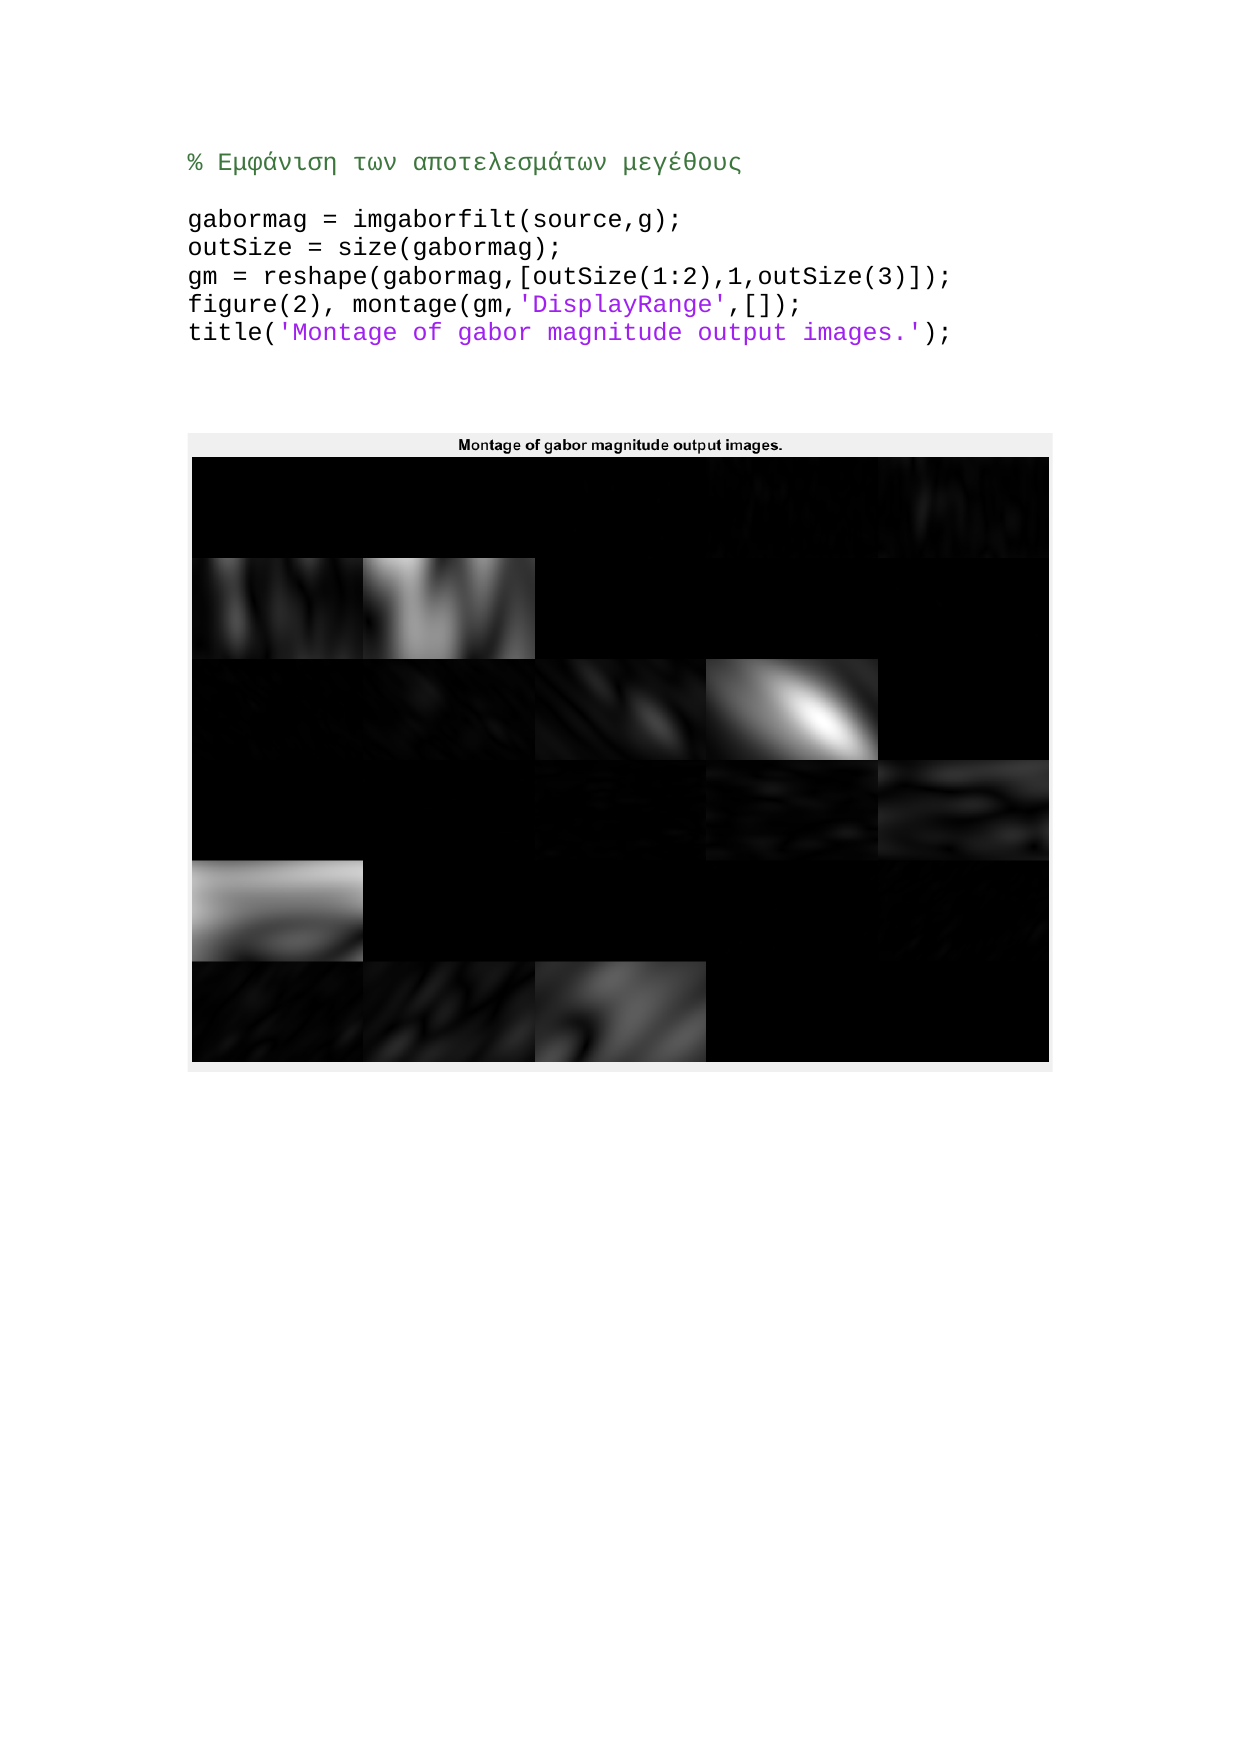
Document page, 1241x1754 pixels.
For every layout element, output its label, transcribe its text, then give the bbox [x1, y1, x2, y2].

text outSize = size(gabormag); [187, 235, 1053, 263]
text gm = reshape(gabormag,[outSize(1:2),1,outSize(3)]); [187, 263, 1053, 292]
text gabormag = imgaborfilt(source,g); [187, 207, 1053, 235]
text figure(2), montage(gm,'DisplayRange',[]); [187, 292, 1053, 320]
text title('Montage of gabor magnitude output images.'); [187, 320, 1053, 348]
text % Εμφάνιση των αποτελεσμάτων μεγέθους [187, 150, 1053, 178]
picture [187, 433, 1053, 1072]
